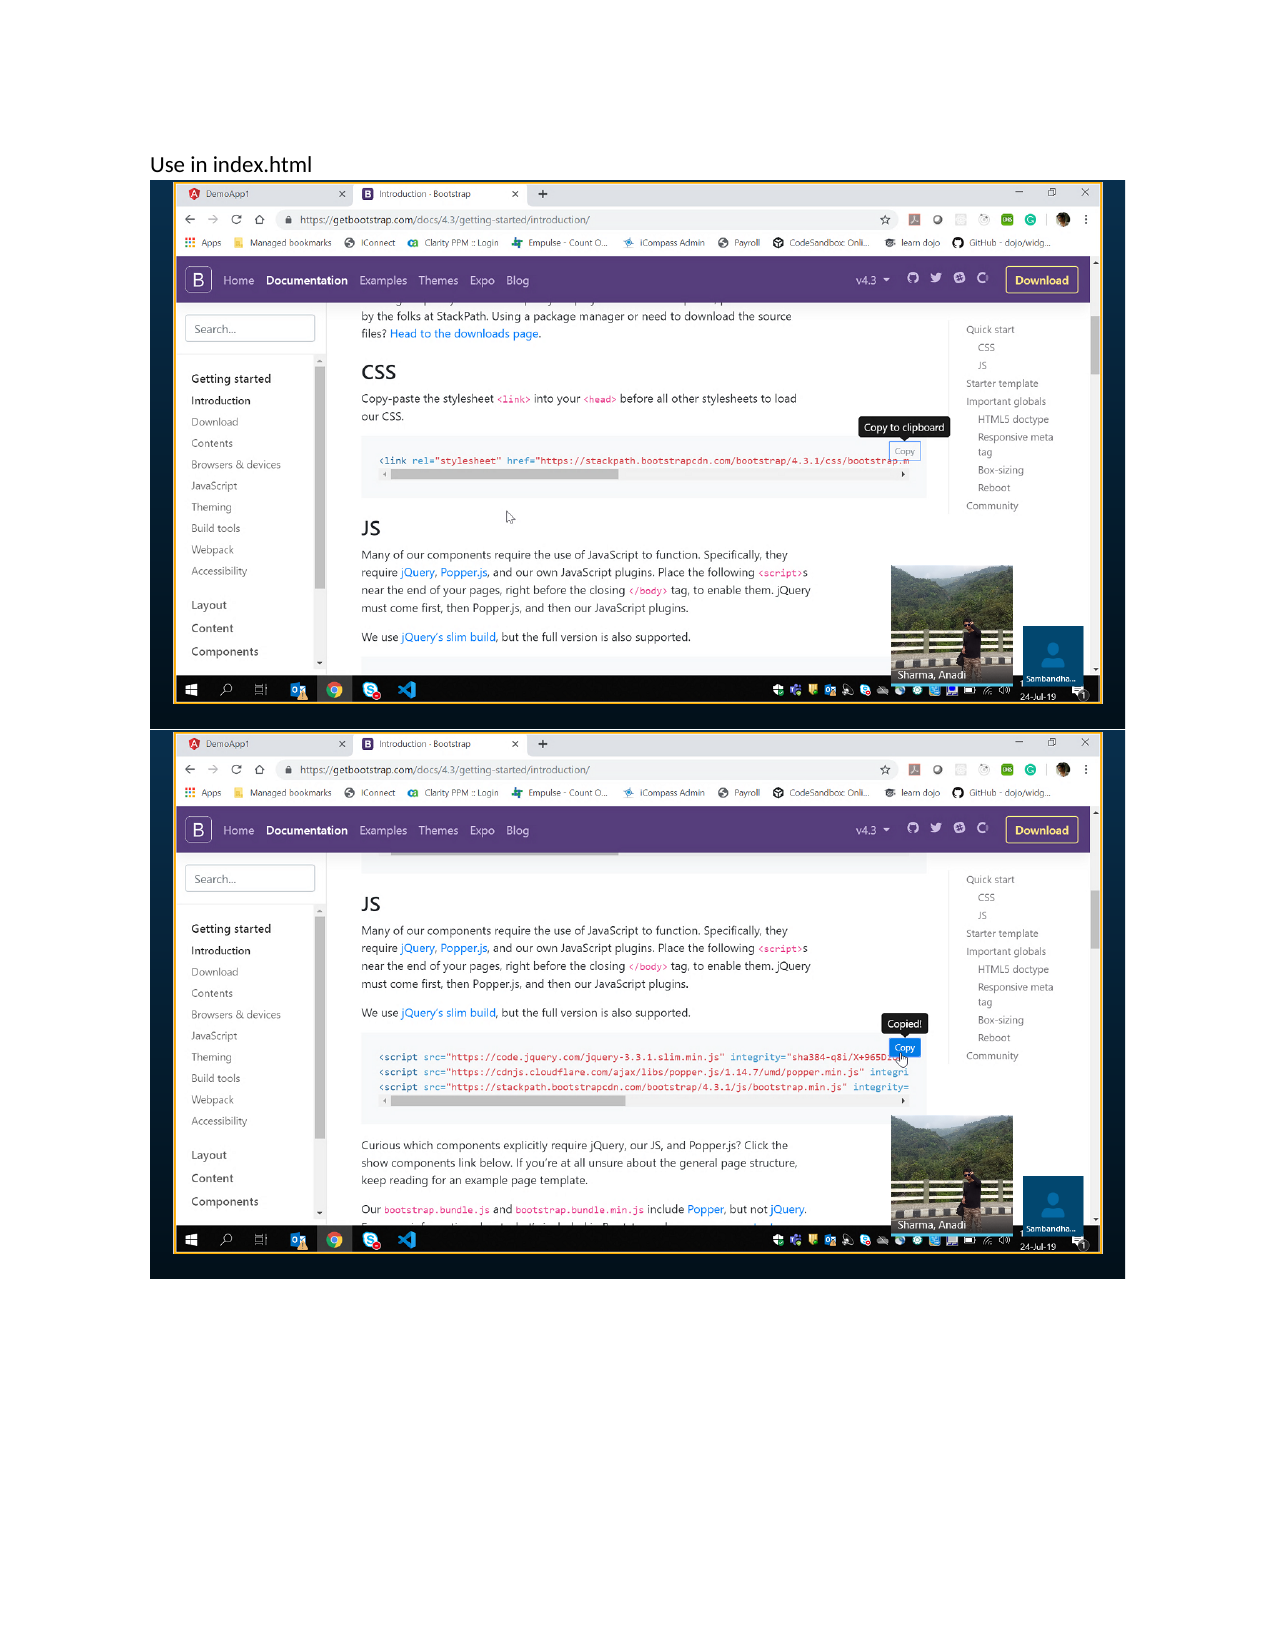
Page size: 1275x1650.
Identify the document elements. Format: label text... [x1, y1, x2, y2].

picture [150, 730, 1125, 1279]
text Use in index.html [150, 150, 1125, 180]
picture [150, 180, 1125, 729]
